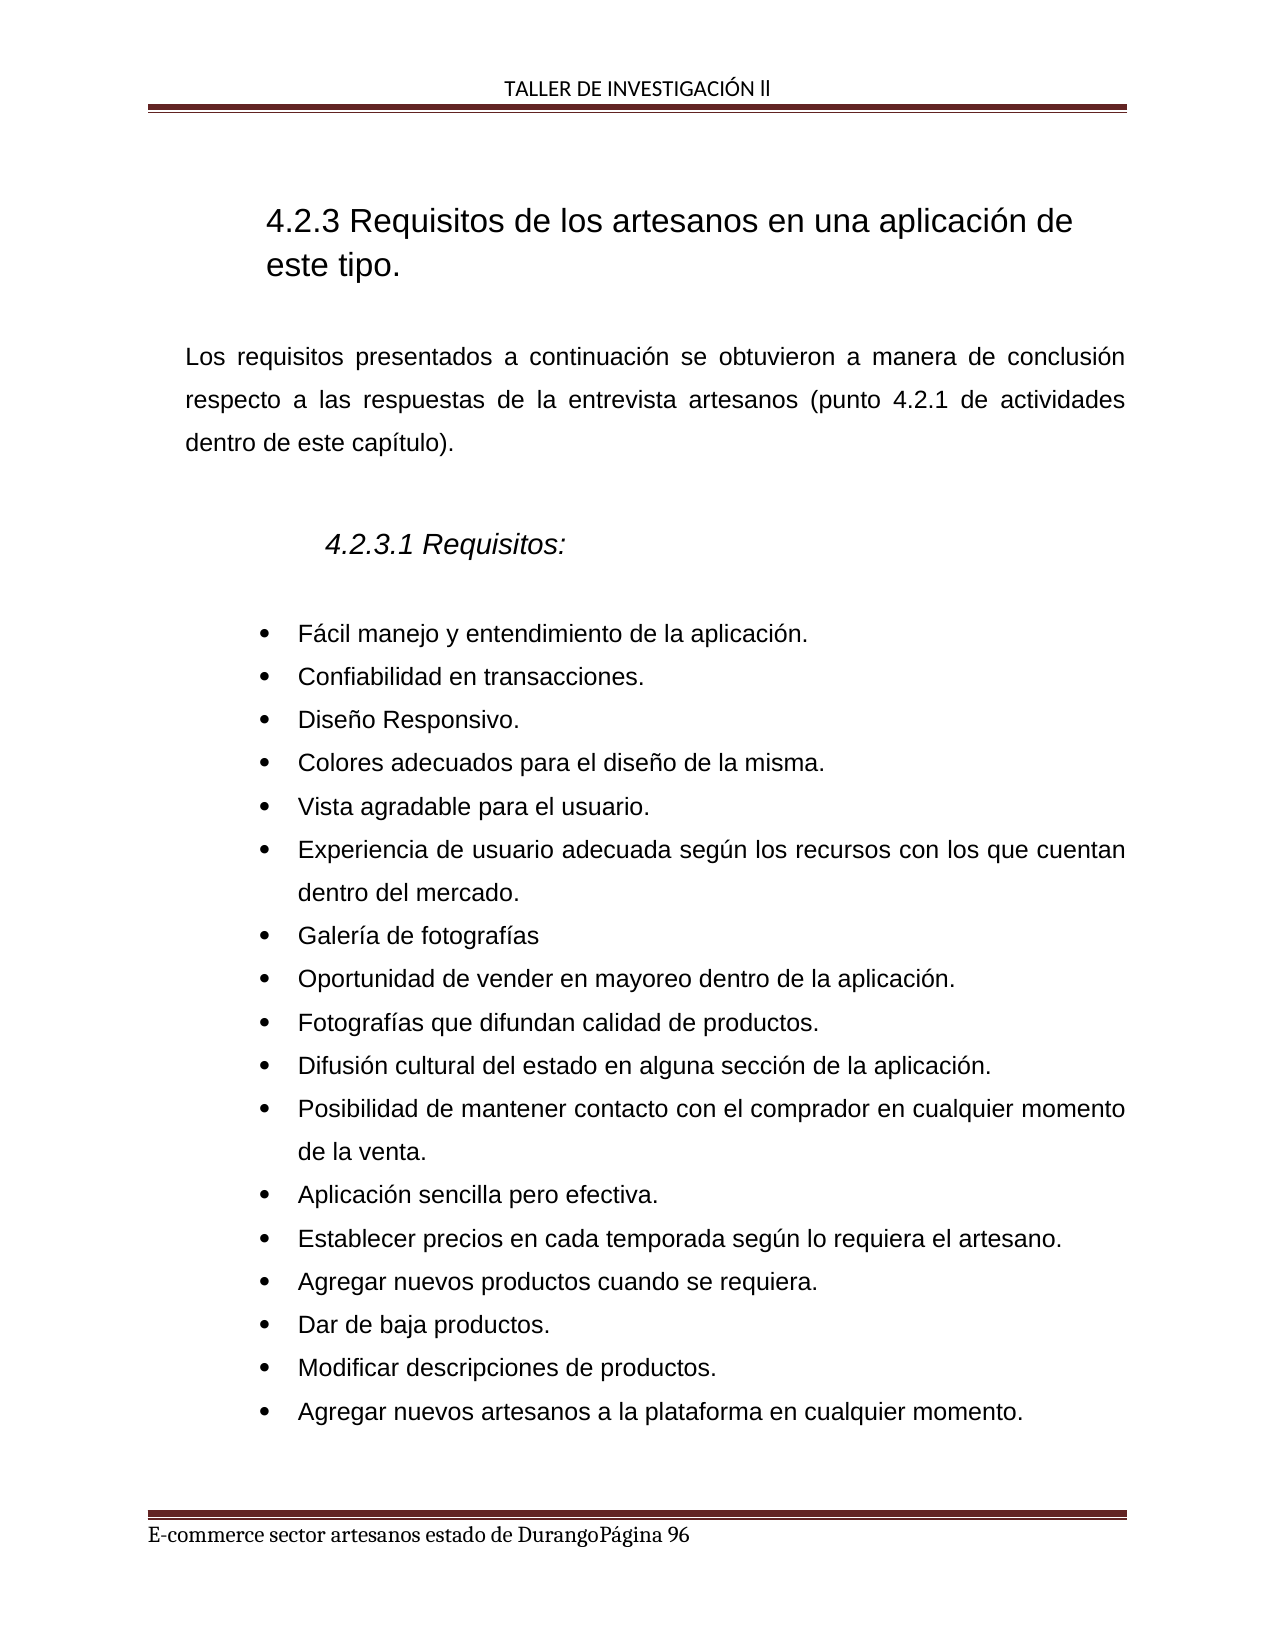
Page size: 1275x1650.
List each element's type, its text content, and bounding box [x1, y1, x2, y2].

list Agregar nuevos artesanos a la plataforma en cualquier momento. [260, 1397, 1127, 1425]
list Experiencia de usuario adecuada según los recursos con los que cuentan dentro del mercado. [260, 835, 1127, 907]
list Dar de baja productos. [260, 1310, 1127, 1339]
subtitle 4.2.3 Requisitos de los artesanos en una aplicación de este tipo. [266, 201, 1127, 283]
list Modificar descripciones de productos. [260, 1353, 1127, 1382]
list Confiabilidad en transacciones. [260, 662, 1127, 691]
subtitle 4.2.3.1 Requisitos: [325, 527, 1127, 561]
list Establecer precios en cada temporada según lo requiera el artesano. [260, 1224, 1127, 1252]
list Oportunidad de vender en mayoreo dentro de la aplicación. [260, 964, 1127, 993]
list Diseño Responsivo. [260, 705, 1127, 734]
list Difusión cultural del estado en alguna sección de la aplicación. [260, 1051, 1127, 1080]
list Vista agradable para el usuario. [260, 792, 1127, 820]
list Aplicación sencilla pero efectiva. [260, 1180, 1127, 1209]
text Los requisitos presentados a continuación se obtuvieron a manera de conclusión respecto a las respuestas de la entrevista artesanos (punto 4.2.1 de actividades dentro de este capítulo). [185, 342, 1127, 457]
list Galería de fotografías [260, 921, 1127, 950]
list Fácil manejo y entendimiento de la aplicación. [260, 619, 1127, 647]
list Fotografías que difundan calidad de productos. [260, 1008, 1127, 1036]
list Posibilidad de mantener contacto con el comprador en cualquier momento de la venta. [260, 1094, 1127, 1166]
list Colores adecuados para el diseño de la misma. [260, 748, 1127, 777]
list Agregar nuevos productos cuando se requiera. [260, 1267, 1127, 1296]
